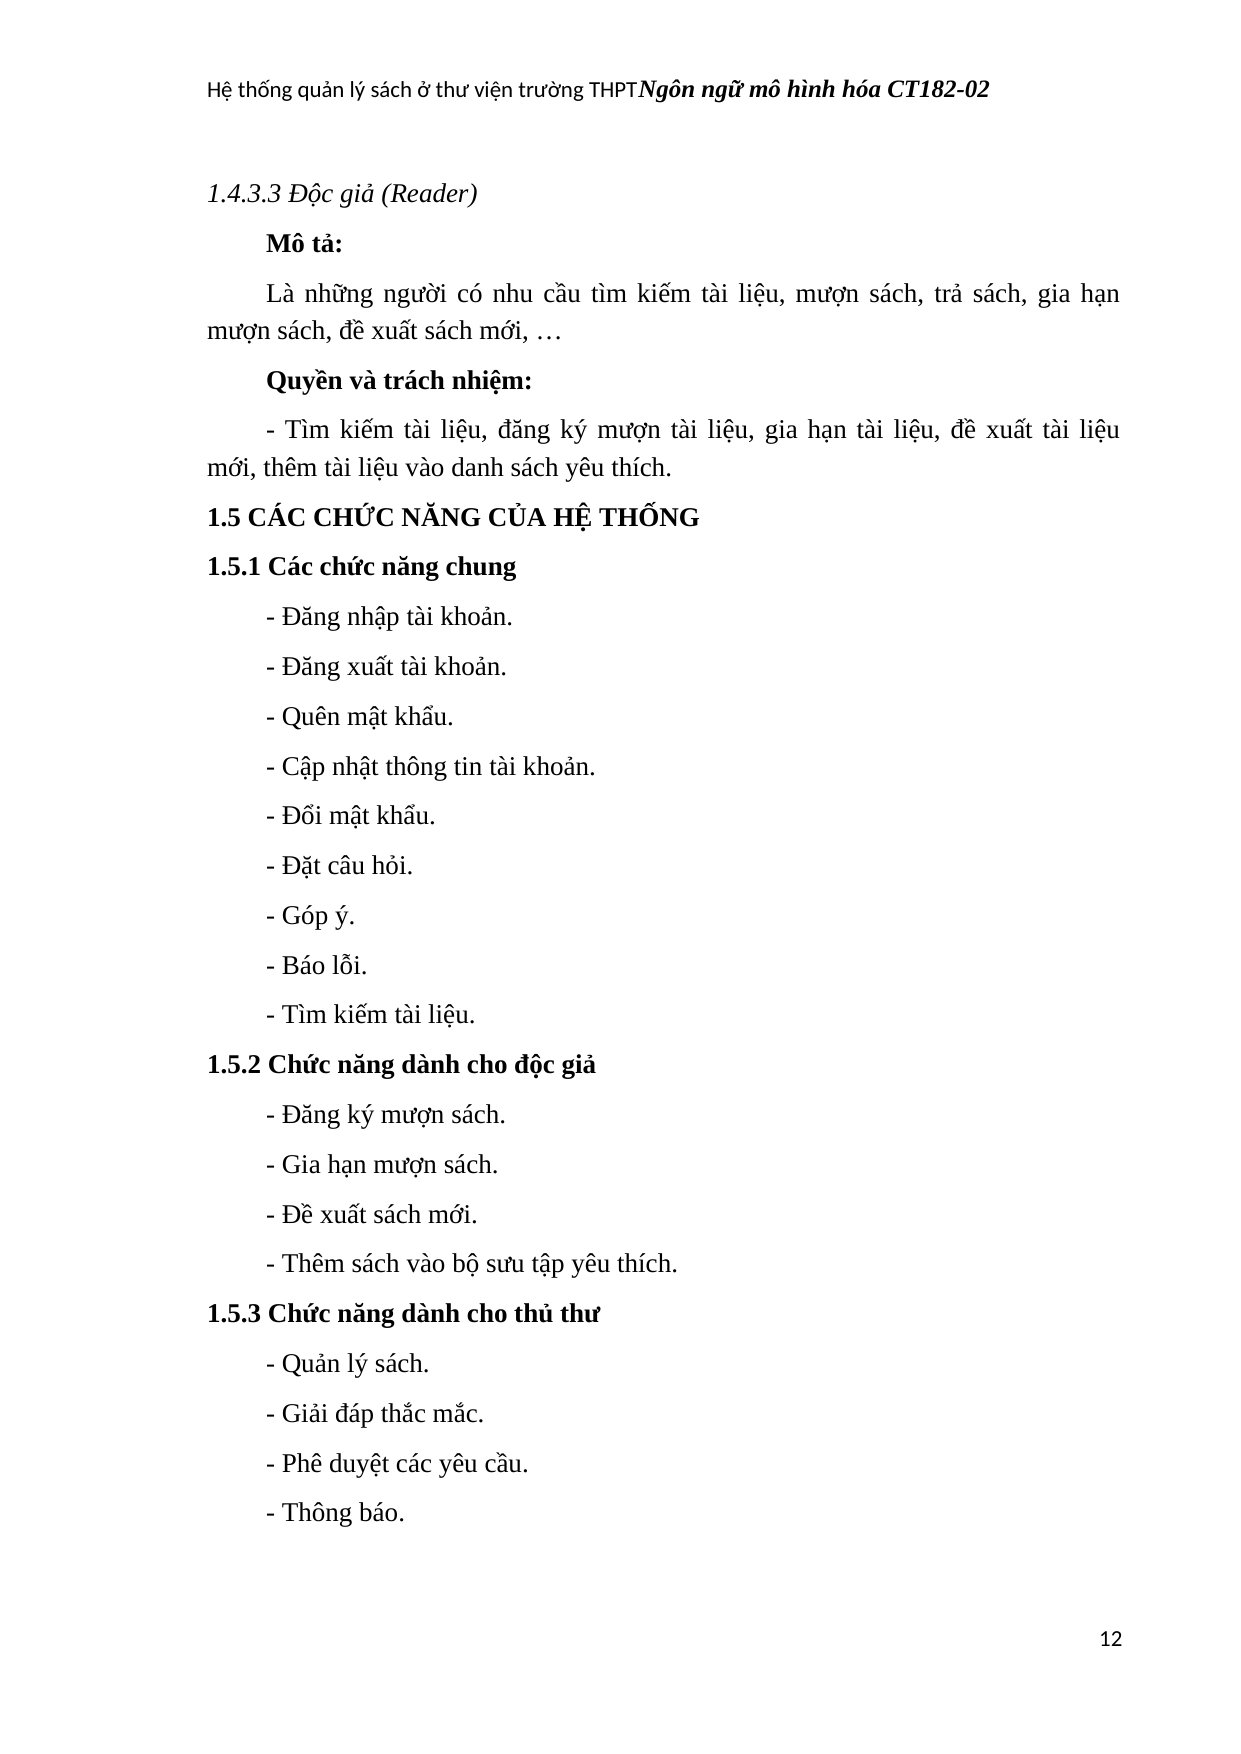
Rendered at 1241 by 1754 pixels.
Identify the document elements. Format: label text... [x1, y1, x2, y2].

text - Quên mật khẩu. [207, 700, 1122, 731]
text - Góp ý. [207, 899, 1122, 930]
subtitle Chức năng dành cho độc giả [207, 1048, 1122, 1079]
text - Đặt câu hỏi. [207, 849, 1122, 880]
text - Tìm kiếm tài liệu. [207, 999, 1122, 1030]
text Là những người có nhu cầu tìm kiếm tài liệu, mượn sách, trả sách, gia hạn mượn sách, đề xuất sách mới, … [207, 277, 1122, 345]
text - Giải đáp thắc mắc. [207, 1397, 1122, 1428]
text - Đề xuất sách mới. [207, 1198, 1122, 1229]
text - Quản lý sách. [207, 1347, 1122, 1378]
text - Đăng nhập tài khoản. [207, 600, 1122, 631]
subtitle Chức năng dành cho thủ thư [207, 1297, 1122, 1328]
text - Tìm kiếm tài liệu, đăng ký mượn tài liệu, gia hạn tài liệu, đề xuất tài liệu mới, thêm tài liệu vào danh sách yêu thích. [207, 414, 1122, 482]
text - Gia hạn mượn sách. [207, 1148, 1122, 1179]
text - Đăng xuất tài khoản. [207, 650, 1122, 681]
text - Đổi mật khẩu. [207, 799, 1122, 831]
subtitle Các chức năng chung [207, 551, 1122, 582]
text - Cập nhật thông tin tài khoản. [207, 750, 1122, 781]
text - Thêm sách vào bộ sưu tập yêu thích. [207, 1248, 1122, 1279]
text - Phê duyệt các yêu cầu. [207, 1447, 1122, 1478]
subtitle CÁC CHỨC NĂNG CỦA HỆ THỐNG [207, 501, 1122, 532]
subtitle Độc giả (Reader) [207, 177, 1122, 208]
text Quyền và trách nhiệm: [207, 364, 1122, 395]
text Mô tả: [207, 227, 1122, 258]
text - Thông báo. [207, 1497, 1122, 1528]
text - Báo lỗi. [207, 949, 1122, 980]
text - Đăng ký mượn sách. [207, 1098, 1122, 1129]
